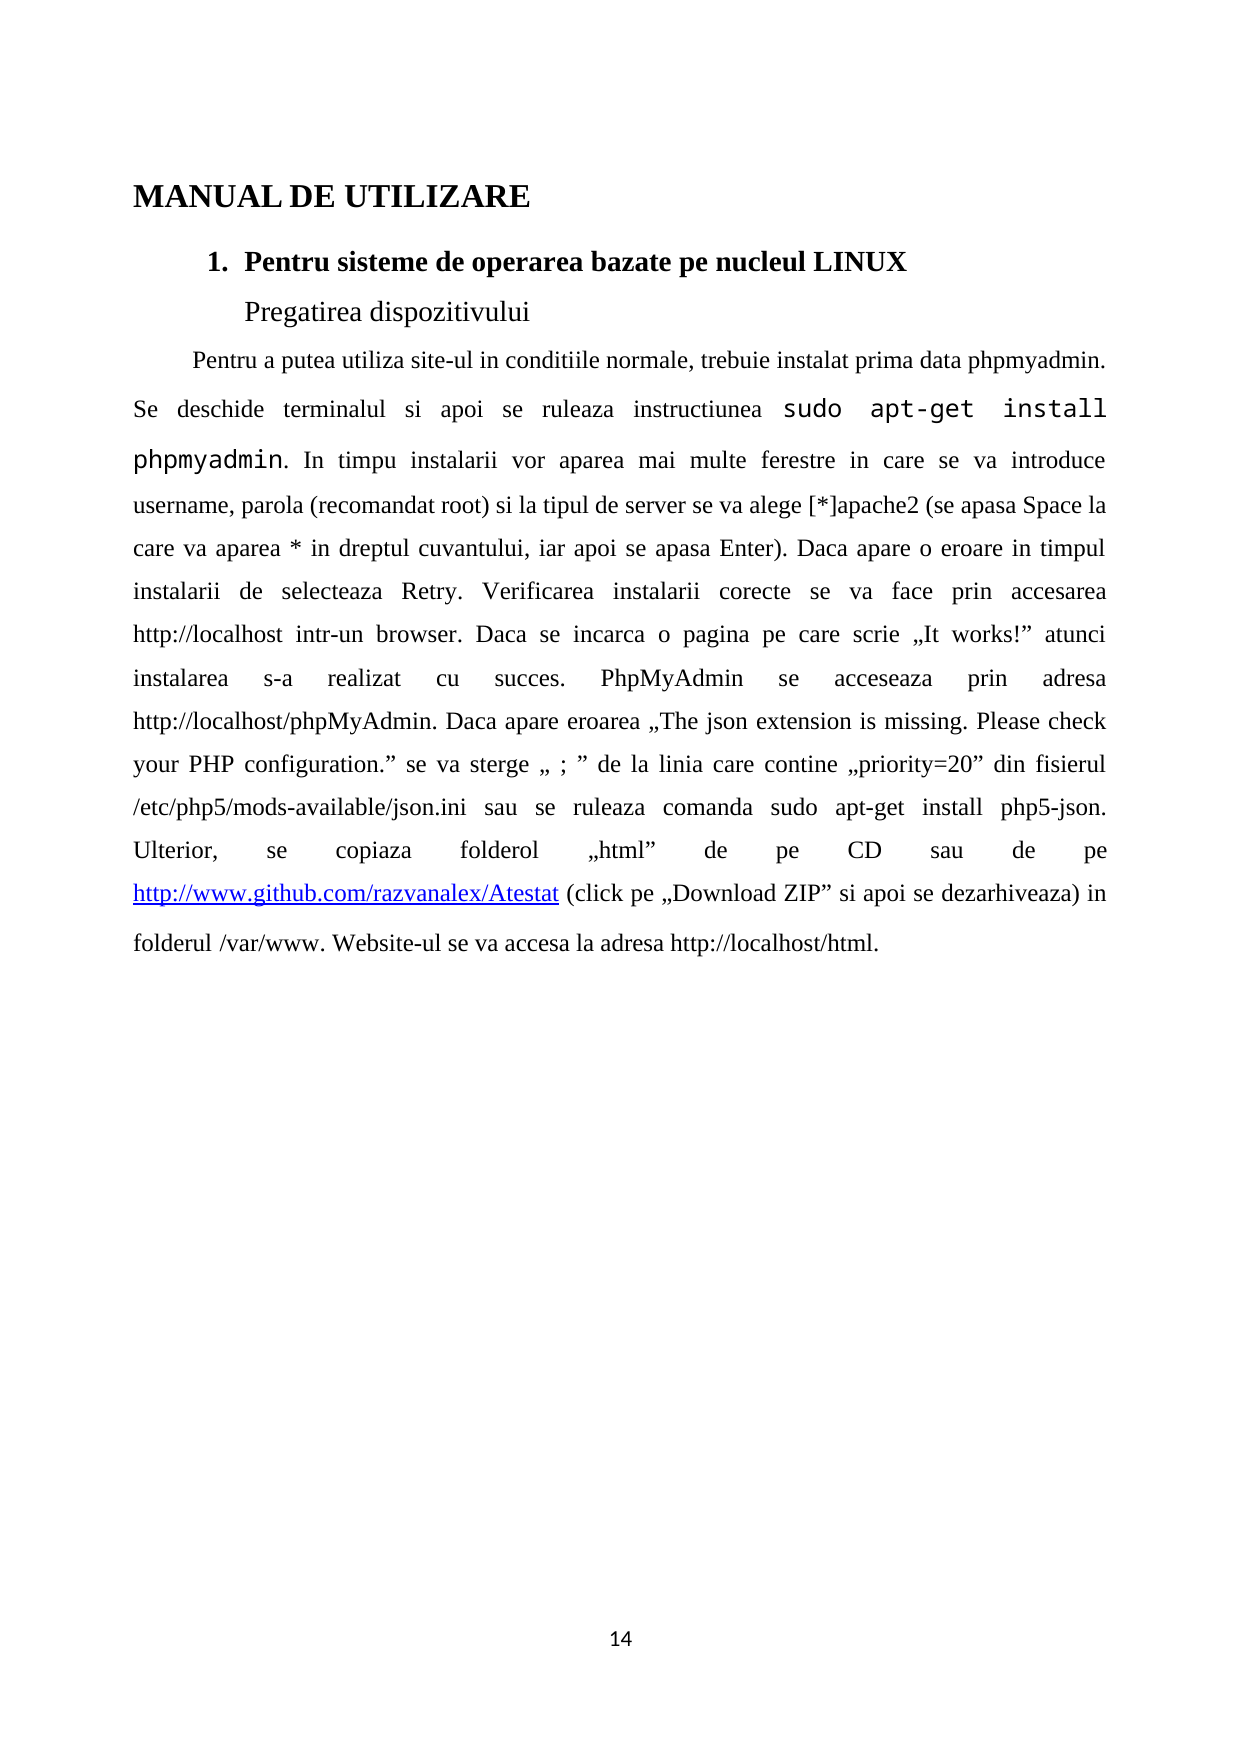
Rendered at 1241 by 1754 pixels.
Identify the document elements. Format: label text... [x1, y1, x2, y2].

list Pentru a putea utiliza site-ul in conditiile normale, trebuie instalat prima data phpmyadmin. Se deschide terminalul si apoi se ruleaza instructiunea sudo apt-get install phpmyadmin. In timpu instalarii vor aparea mai multe ferestre in care se va introduce username, parola (recomandat root) si la tipul de server se va alege [*]apache2 (se apasa Space la care va aparea * in dreptul cuvantului, iar apoi se apasa Enter). Daca apare o eroare in timpul instalarii de selecteaza Retry. Verificarea instalarii corecte se va face prin accesarea http://localhost intr-un browser. Daca se incarca o pagina pe care scrie „It works!” atunci instalarea s-a realizat cu succes. PhpMyAdmin se acceseaza prin adresa http://localhost/phpMyAdmin. Daca apare eroarea „The json extension is missing. Please check your PHP configuration.” se va sterge „ ; ” de la linia care contine „priority=20” din fisierul /etc/php5/mods-available/json.ini sau se ruleaza comanda sudo apt-get install php5-json. Ulterior, se copiaza folderol „html” de pe CD sau de pe http://www.github.com/razvanalex/Atestat (click pe „Download ZIP” si apoi se dezarhiveaza) in folderul /var/www. Website-ul se va accesa la adresa http://localhost/html. [133, 345, 1107, 957]
subtitle MANUAL DE UTILIZARE [133, 177, 1107, 215]
list Pentru sisteme de operarea bazate pe nucleul LINUX [207, 244, 1107, 278]
list Pregatirea dispozitivului [244, 294, 1107, 328]
